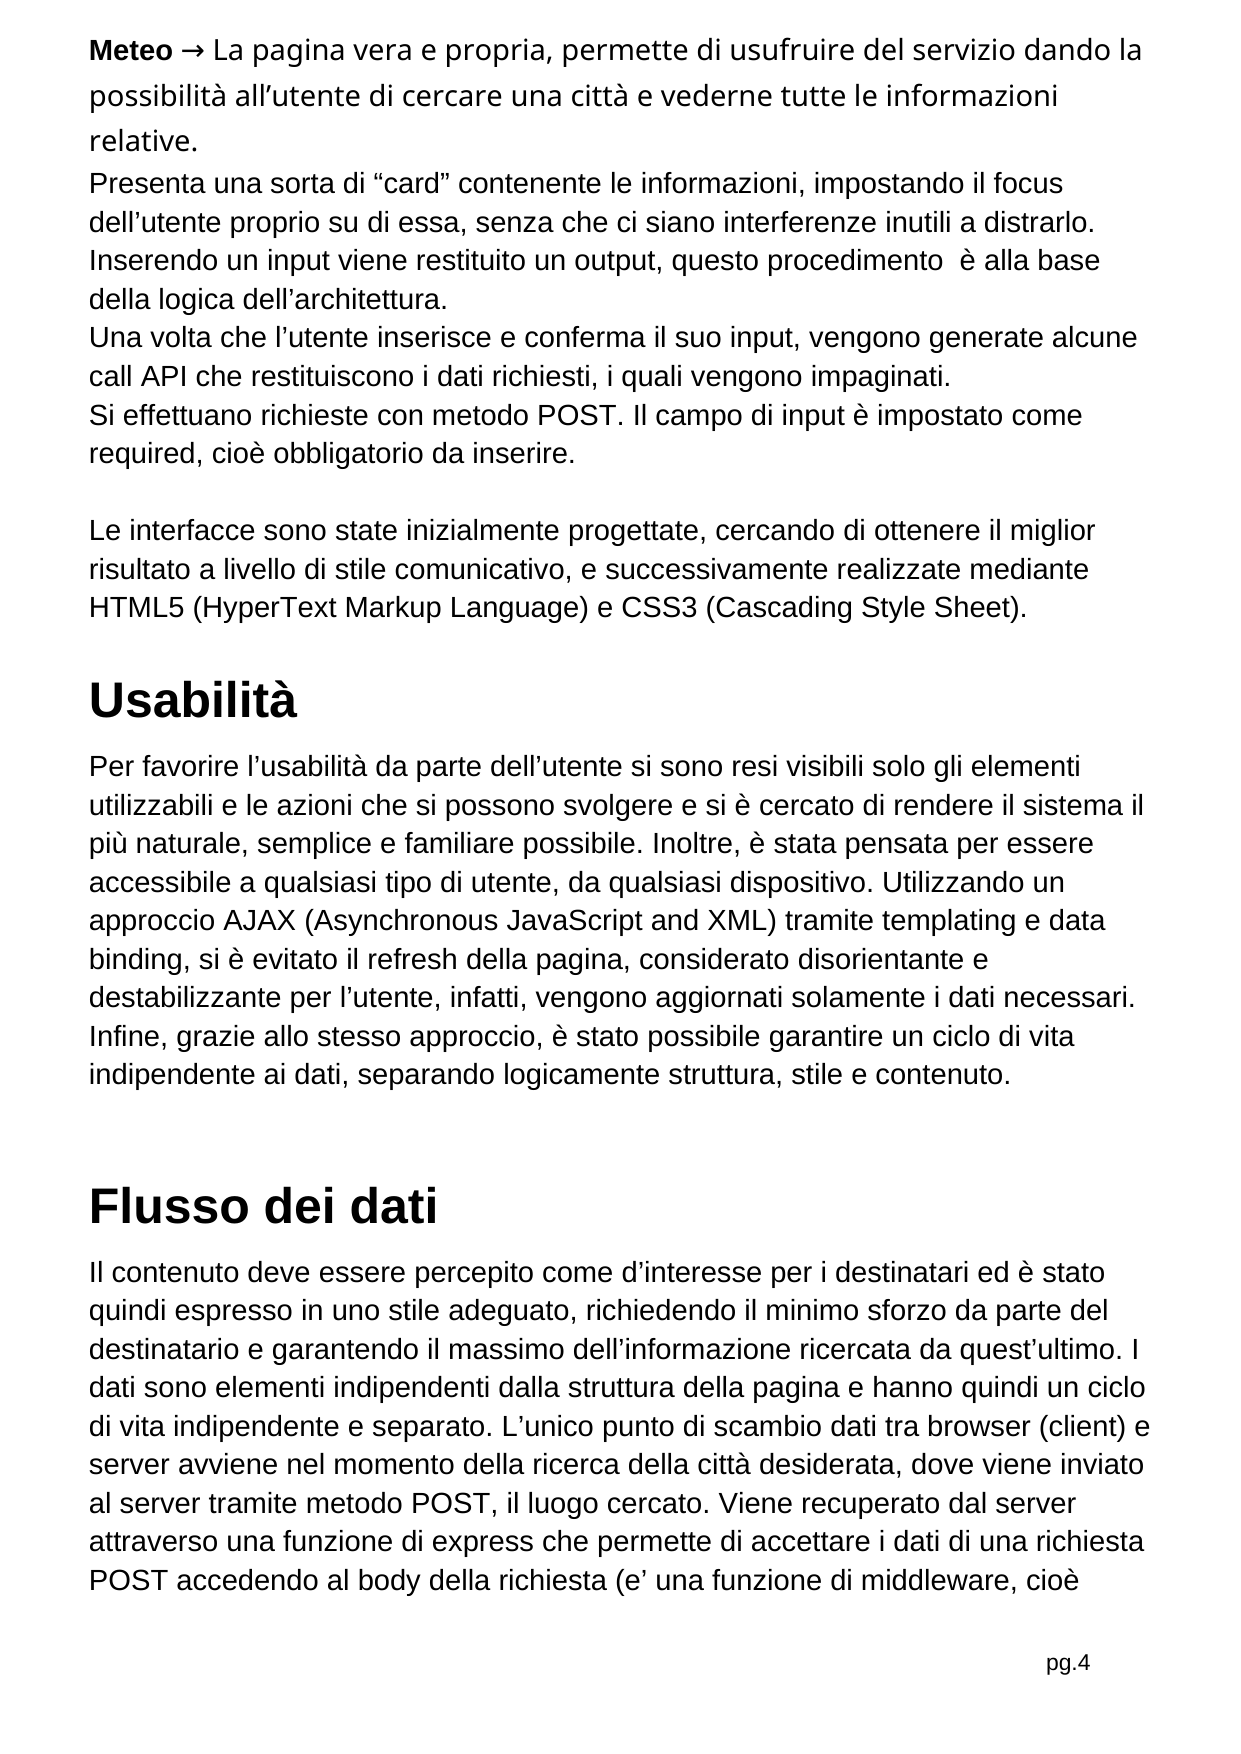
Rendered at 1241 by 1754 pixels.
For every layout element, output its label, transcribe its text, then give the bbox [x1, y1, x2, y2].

text Si effettuano richieste con metodo POST. Il campo di input è impostato come required, cioè obbligatorio da inserire. [89, 398, 1154, 470]
text Inserendo un input viene restituito un output, questo procedimento è alla base della logica dell’architettura. [89, 243, 1154, 316]
subtitle Usabilità [89, 671, 1154, 728]
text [89, 1255, 1154, 1597]
text Una volta che l’utente inserisce e conferma il suo input, vengono generate alcune call API che restituiscono i dati richiesti, i quali vengono impaginati. [89, 321, 1154, 393]
text Presenta una sorta di “card” contenente le informazioni, impostando il focus dell’utente proprio su di essa, senza che ci siano interferenze inutili a distrarlo. [89, 166, 1154, 238]
text Le interfacce sono state inizialmente progettate, cercando di ottenere il miglior risultato a livello di stile comunicativo, e successivamente realizzate mediante HTML5 (HyperText Markup Language) e CSS3 (Cascading Style Sheet). [89, 513, 1154, 624]
text Meteo → La pagina vera e propria, permette di usufruire del servizio dando la possibilità all’utente di cercare una città e vederne tutte le informazioni relative. [89, 29, 1154, 160]
subtitle Flusso dei dati [89, 1176, 1154, 1234]
text Per favorire l’usabilità da parte dell’utente si sono resi visibili solo gli elementi utilizzabili e le azioni che si possono svolgere e si è cercato di rendere il sistema il più naturale, semplice e familiare possibile. Inoltre, è stata pensata per essere accessibile a qualsiasi tipo di utente, da qualsiasi dispositivo. Utilizzando un approccio AJAX (Asynchronous JavaScript and XML) tramite templating e data binding, si è evitato il refresh della pagina, considerato disorientante e destabilizzante per l’utente, infatti, vengono aggiornati solamente i dati necessari. Infine, grazie allo stesso approccio, è stato possibile garantire un ciclo di vita indipendente ai dati, separando logicamente struttura, stile e contenuto. [89, 749, 1154, 1091]
